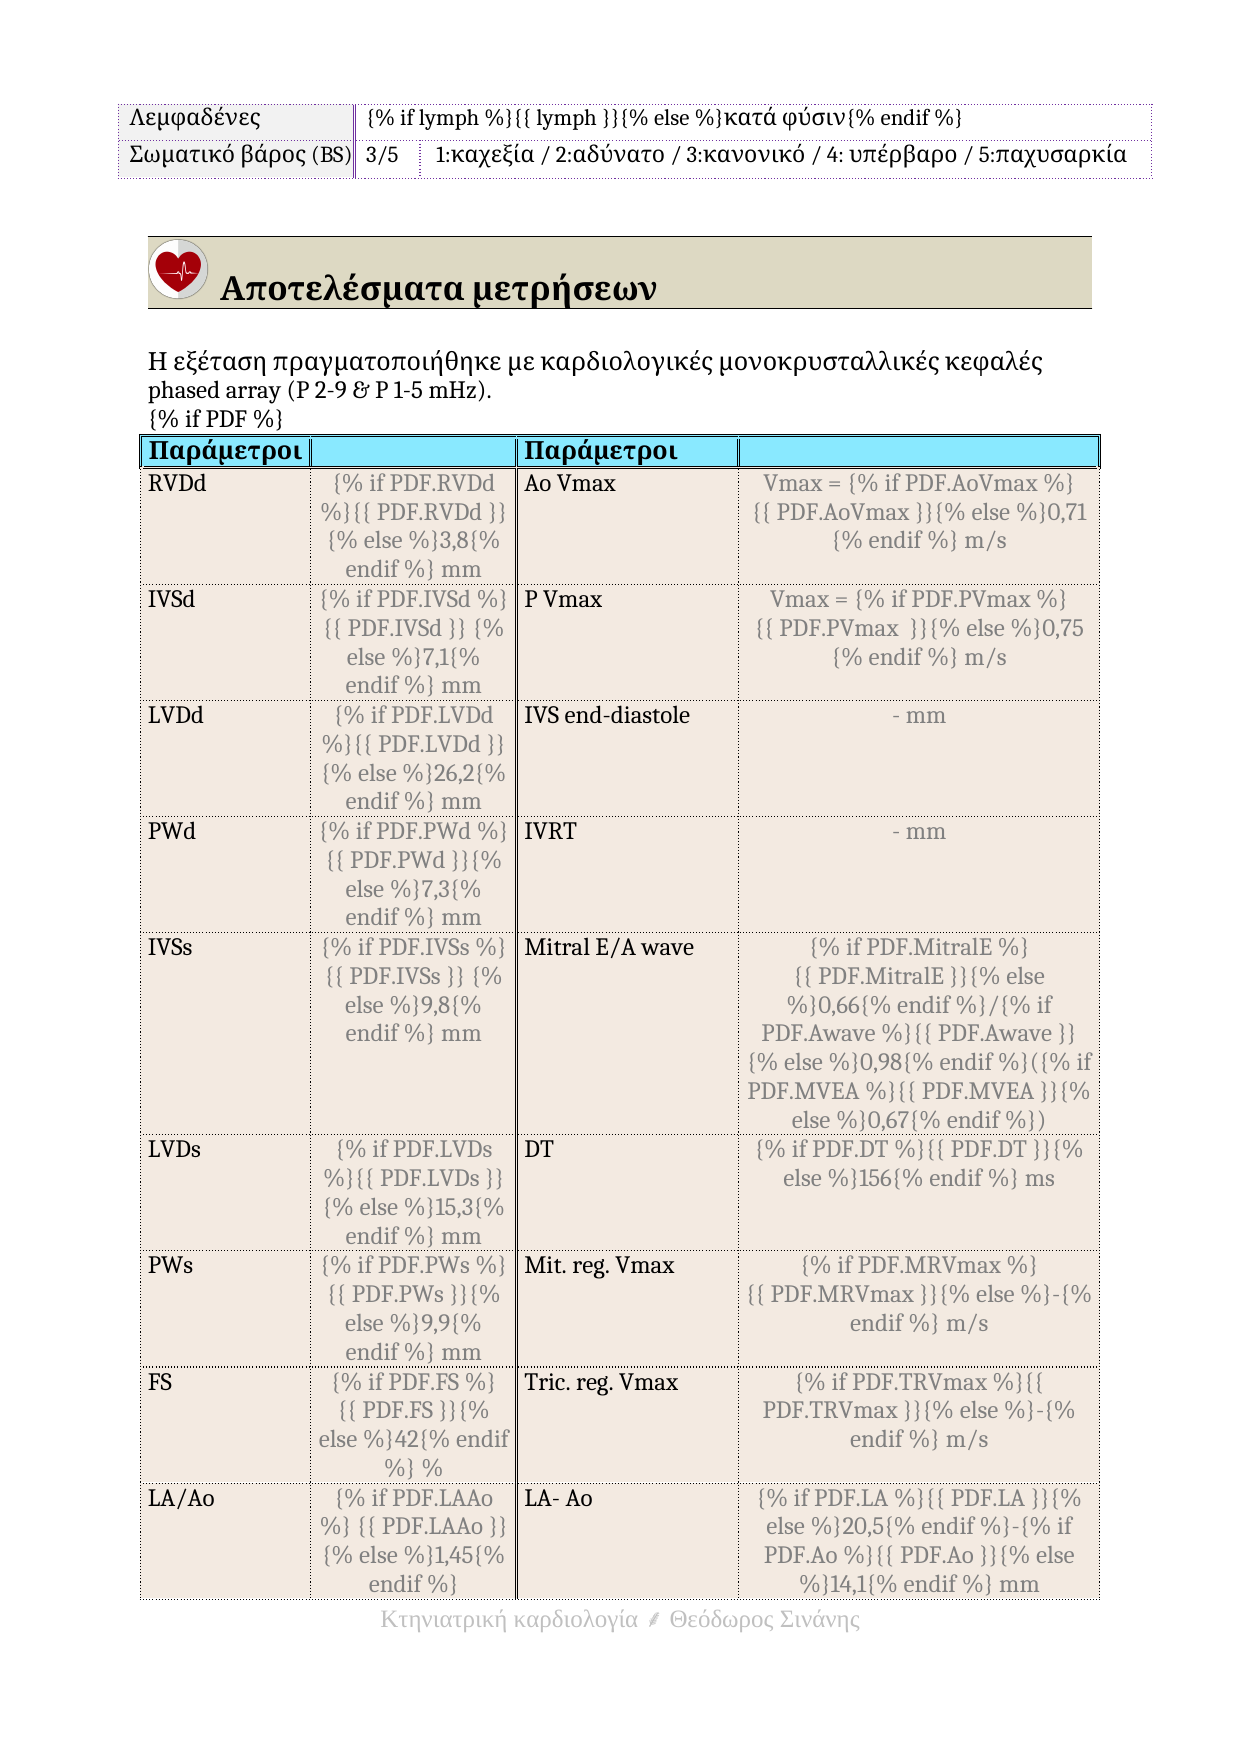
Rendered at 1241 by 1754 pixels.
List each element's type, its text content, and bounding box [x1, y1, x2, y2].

table_cell Vmax = {% if PDF.PVmax %}{{ PDF.PVmax }}{% else %}0,75 {% endif %} m/s [738, 584, 1100, 700]
table_cell LA/Ao [140, 1483, 310, 1598]
table_cell P Vmax [518, 584, 738, 700]
table_header Παράμετροι [517, 437, 738, 466]
table_header Παράμετροι [142, 437, 310, 466]
table_cell RVDd [140, 466, 310, 584]
table_cell {% if PDF.LVDd %}{{ PDF.LVDd }} {% else %}26,2{% endif %} mm [310, 700, 515, 816]
table_cell PWd [140, 816, 310, 932]
table_cell IVS end-diastole [518, 700, 738, 816]
table_cell 1:καχεξία / 2:αδύνατο / 3:κανονικό / 4: υπέρβαρο / 5:παχυσαρκία [420, 140, 1152, 177]
table_cell {% if PDF.IVSd %}{{ PDF.IVSd }} {% else %}7,1{% endif %} mm [310, 584, 515, 700]
table_cell Tric. reg. Vmax [518, 1366, 738, 1482]
table_cell IVSd [140, 584, 310, 700]
table_cell {% if PDF.IVSs %}{{ PDF.IVSs }} {% else %}9,8{% endif %} mm [310, 932, 515, 1134]
table_cell {% if PDF.MitralE %}{{ PDF.MitralE }}{% else %}0,66{% endif %}/{% if PDF.Awave %}{{ PDF.Awave }} {% else %}0,98{% endif %}({% if PDF.MVEA %}{{ PDF.MVEA }}{% else %}0,67{% endif %}) [738, 932, 1100, 1134]
table_cell LVDd [140, 700, 310, 816]
table_cell {% if PDF.PWs %}{{ PDF.PWs }}{% else %}9,9{% endif %} mm [310, 1250, 515, 1366]
table_cell IVRT [518, 816, 738, 932]
table_header [738, 437, 1098, 466]
table_cell Λεμφαδένες [118, 104, 353, 140]
table_cell FS [140, 1366, 310, 1482]
table_cell DT [518, 1134, 738, 1250]
table_cell {% if PDF.LVDs %}{{ PDF.LVDs }}{% else %}15,3{% endif %} mm [310, 1134, 515, 1250]
table_cell - mm [738, 700, 1100, 816]
table_cell IVSs [140, 932, 310, 1134]
table_cell {% if PDF.TRVmax %}{{ PDF.TRVmax }}{% else %}-{% endif %} m/s [738, 1366, 1100, 1482]
table_cell Ao Vmax [518, 469, 738, 584]
text Η εξέταση πραγματοποιήθηκε με καρδιολογικές μονοκρυσταλλικές κεφαλές phased array (P 2-9 & P 1-5 mHz). [148, 348, 1092, 405]
table_cell Mitral E/A wave [518, 932, 738, 1134]
table_cell {% if PDF.RVDd %}{{ PDF.RVDd }}{% else %}3,8{% endif %} mm [310, 469, 515, 584]
table_cell 3/5 [356, 140, 420, 177]
table_cell {% if PDF.PWd %}{{ PDF.PWd }}{% else %}7,3{% endif %} mm [310, 816, 515, 932]
picture [147, 239, 209, 300]
table_cell {% if PDF.DT %}{{ PDF.DT }}{% else %}156{% endif %} ms [738, 1134, 1100, 1250]
table_cell PWs [140, 1250, 310, 1366]
table_cell {% if PDF.MRVmax %}{{ PDF.MRVmax }}{% else %}-{% endif %} m/s [738, 1250, 1100, 1366]
table_cell Σωματικό βάρος (BS) [118, 140, 353, 177]
text Αποτελέσματα μετρήσεων [148, 237, 1092, 308]
table_cell LA- Ao [518, 1483, 738, 1598]
table_cell LVDs [140, 1134, 310, 1250]
text {% if PDF %} [148, 405, 1092, 434]
table_cell - mm [738, 816, 1100, 932]
table_cell {% if PDF.LA %}{{ PDF.LA }}{% else %}20,5{% endif %}-{% if PDF.Ao %}{{ PDF.Ao }}{% else %}14,1{% endif %} mm [738, 1483, 1100, 1598]
table_cell {% if PDF.LAAo %} {{ PDF.LAAo }} {% else %}1,45{% endif %} [310, 1483, 515, 1598]
table_cell {% if PDF.FS %}{{ PDF.FS }}{% else %}42{% endif %} % [310, 1366, 515, 1482]
table_header [310, 435, 517, 466]
table_cell Mit. reg. Vmax [518, 1250, 738, 1366]
table_cell {% if lymph %}{{ lymph }}{% else %}κατά φύσιν{% endif %} [356, 104, 1152, 140]
table_cell Vmax = {% if PDF.AoVmax %}{{ PDF.AoVmax }}{% else %}0,71 {% endif %} m/s [738, 466, 1100, 584]
